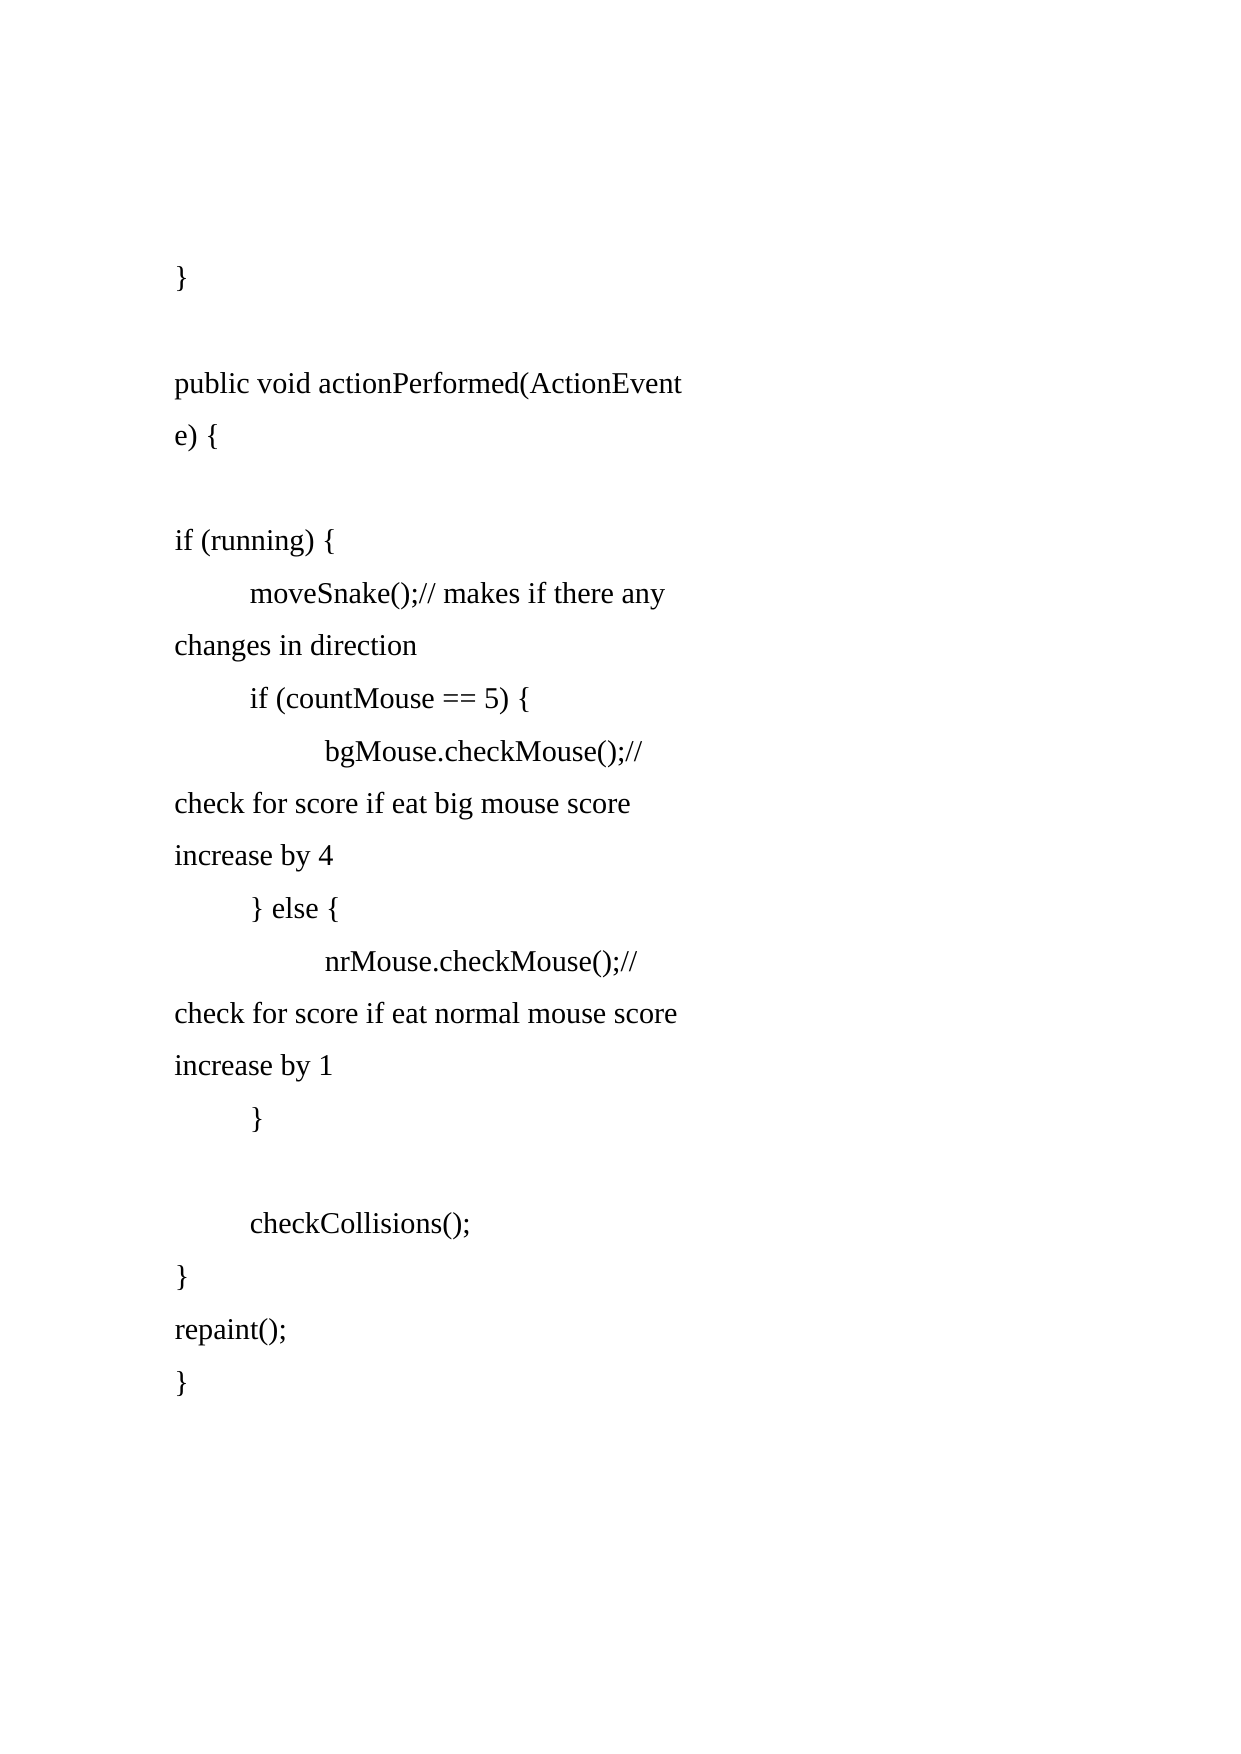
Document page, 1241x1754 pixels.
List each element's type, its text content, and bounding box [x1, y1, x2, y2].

text nrMouse.checkMouse();// check for score if eat normal mouse score increase by 1 [173, 943, 696, 1082]
text } [173, 1258, 696, 1293]
text } [173, 1364, 696, 1398]
text moveSnake();// makes if there any changes in direction [173, 575, 696, 662]
text public void actionPerformed(ActionEvent e) { [173, 365, 696, 452]
text } else { [173, 890, 696, 925]
text if (running) { [173, 522, 696, 557]
text if (countMouse == 5) { [173, 680, 696, 715]
text } [173, 259, 696, 294]
text repaint(); [173, 1311, 696, 1346]
text checkCollisions(); [173, 1206, 696, 1240]
text bgMouse.checkMouse();// check for score if eat big mouse score increase by 4 [173, 733, 696, 872]
text } [173, 1100, 696, 1135]
